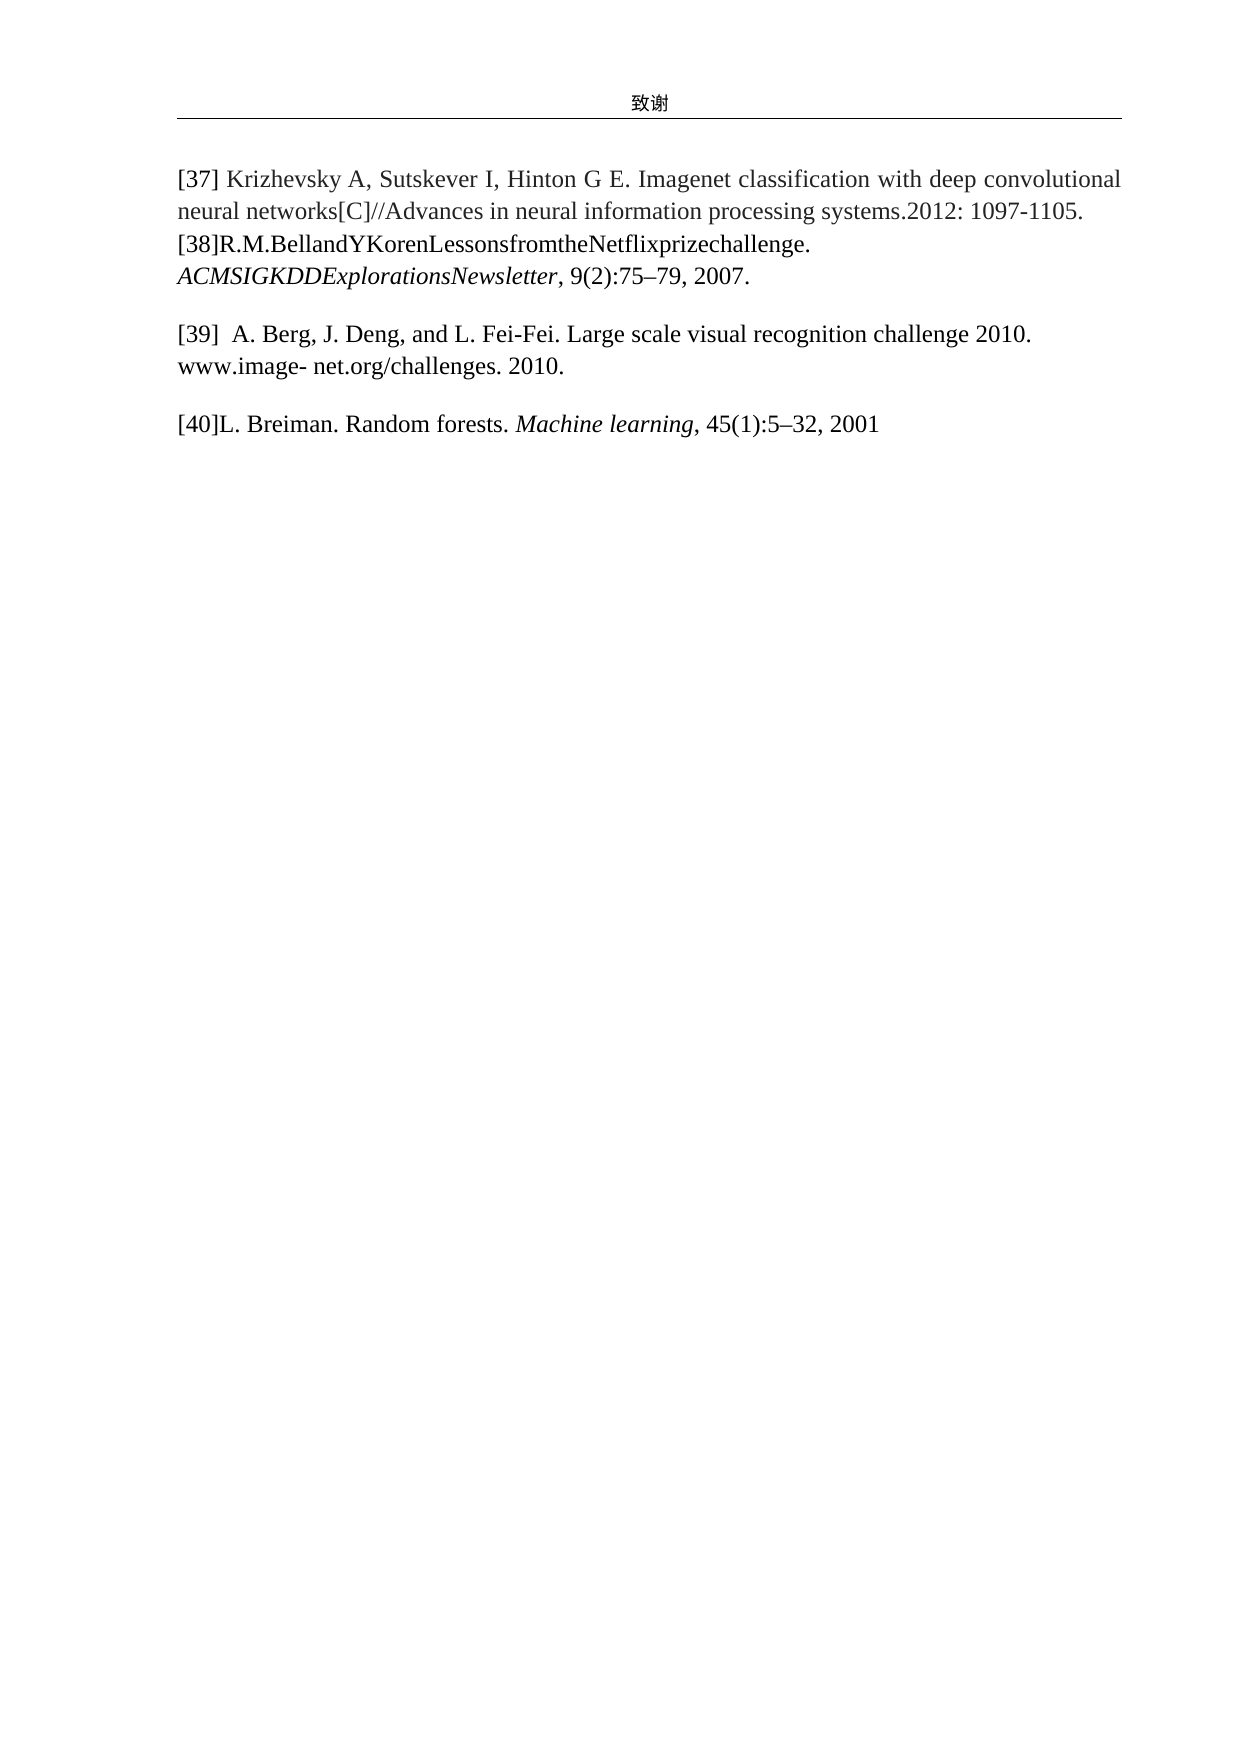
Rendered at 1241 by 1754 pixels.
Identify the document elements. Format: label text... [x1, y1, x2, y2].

text [40]L. Breiman. Random forests. Machine learning, 45(1):5–32, 2001 [177, 407, 1122, 439]
text [37] Krizhevsky A, Sutskever I, Hinton G E. Imagenet classification with deep convolutional neural networks[C]//Advances in neural information processing systems.2012: 1097-1105. [177, 162, 1122, 227]
text [39] A. Berg, J. Deng, and L. Fei-Fei. Large scale visual recognition challenge 2010. www.image- net.org/challenges. 2010. [177, 317, 1122, 382]
text [38]R.M.BellandYKorenLessonsfromtheNetflixprizechallenge. ACMSIGKDDExplorationsNewsletter, 9(2):75–79, 2007. [177, 227, 1122, 292]
